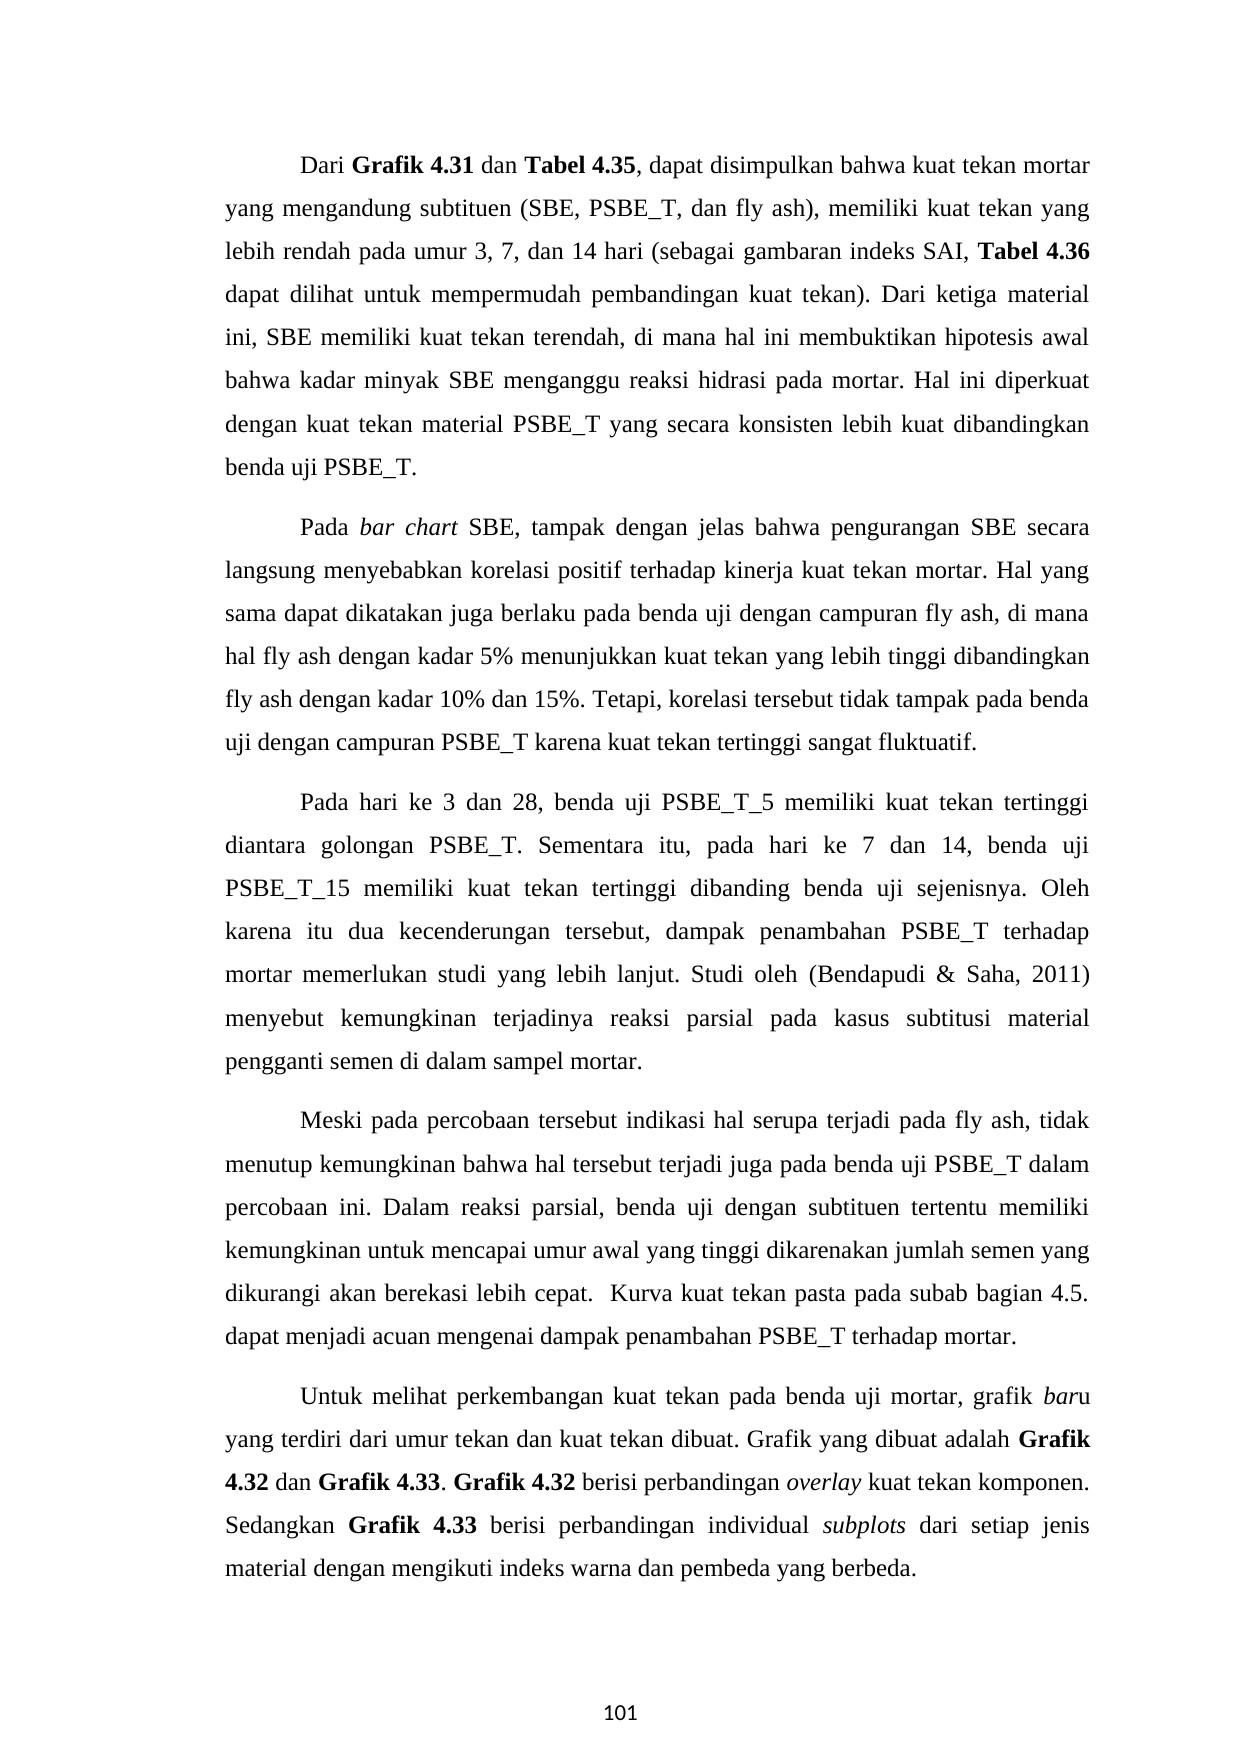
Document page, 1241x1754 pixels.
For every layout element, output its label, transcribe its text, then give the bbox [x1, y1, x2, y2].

text Dari Grafik 4.31 dan Tabel 4.35, dapat disimpulkan bahwa kuat tekan mortar yang mengandung subtituen (SBE, PSBE_T, dan fly ash), memiliki kuat tekan yang lebih rendah pada umur 3, 7, dan 14 hari (sebagai gambaran indeks SAI, Tabel 4.36 dapat dilihat untuk mempermudah pembandingan kuat tekan). Dari ketiga material ini, SBE memiliki kuat tekan terendah, di mana hal ini membuktikan hipotesis awal bahwa kadar minyak SBE menganggu reaksi hidrasi pada mortar. Hal ini diperkuat dengan kuat tekan material PSBE_T yang secara konsisten lebih kuat dibandingkan benda uji PSBE_T. [225, 150, 1090, 481]
text Untuk melihat perkembangan kuat tekan pada benda uji mortar, grafik baru yang terdiri dari umur tekan dan kuat tekan dibuat. Grafik yang dibuat adalah Grafik 4.32 dan Grafik 4.33. Grafik 4.32 berisi perbandingan overlay kuat tekan komponen. Sedangkan Grafik 4.33 berisi perbandingan individual subplots dari setiap jenis material dengan mengikuti indeks warna dan pembeda yang berbeda. [225, 1381, 1090, 1582]
text Pada bar chart SBE, tampak dengan jelas bahwa pengurangan SBE secara langsung menyebabkan korelasi positif terhadap kinerja kuat tekan mortar. Hal yang sama dapat dikatakan juga berlaku pada benda uji dengan campuran fly ash, di mana hal fly ash dengan kadar 5% menunjukkan kuat tekan yang lebih tinggi dibandingkan fly ash dengan kadar 10% dan 15%. Tetapi, korelasi tersebut tidak tampak pada benda uji dengan campuran PSBE_T karena kuat tekan tertinggi sangat fluktuatif. [225, 512, 1090, 756]
text Meski pada percobaan tersebut indikasi hal serupa terjadi pada fly ash, tidak menutup kemungkinan bahwa hal tersebut terjadi juga pada benda uji PSBE_T dalam percobaan ini. Dalam reaksi parsial, benda uji dengan subtituen tertentu memiliki kemungkinan untuk mencapai umur awal yang tinggi dikarenakan jumlah semen yang dikurangi akan berekasi lebih cepat. Kurva kuat tekan pasta pada subab bagian 4.5. dapat menjadi acuan mengenai dampak penambahan PSBE_T terhadap mortar. [225, 1106, 1090, 1350]
text Pada hari ke 3 dan 28, benda uji PSBE_T_5 memiliki kuat tekan tertinggi diantara golongan PSBE_T. Sementara itu, pada hari ke 7 dan 14, benda uji PSBE_T_15 memiliki kuat tekan tertinggi dibanding benda uji sejenisnya. Oleh karena itu dua kecenderungan tersebut, dampak penambahan PSBE_T terhadap mortar memerlukan studi yang lebih lanjut. Studi oleh (Bendapudi & Saha, 2011) menyebut kemungkinan terjadinya reaksi parsial pada kasus subtitusi material pengganti semen di dalam sampel mortar. [225, 787, 1090, 1074]
